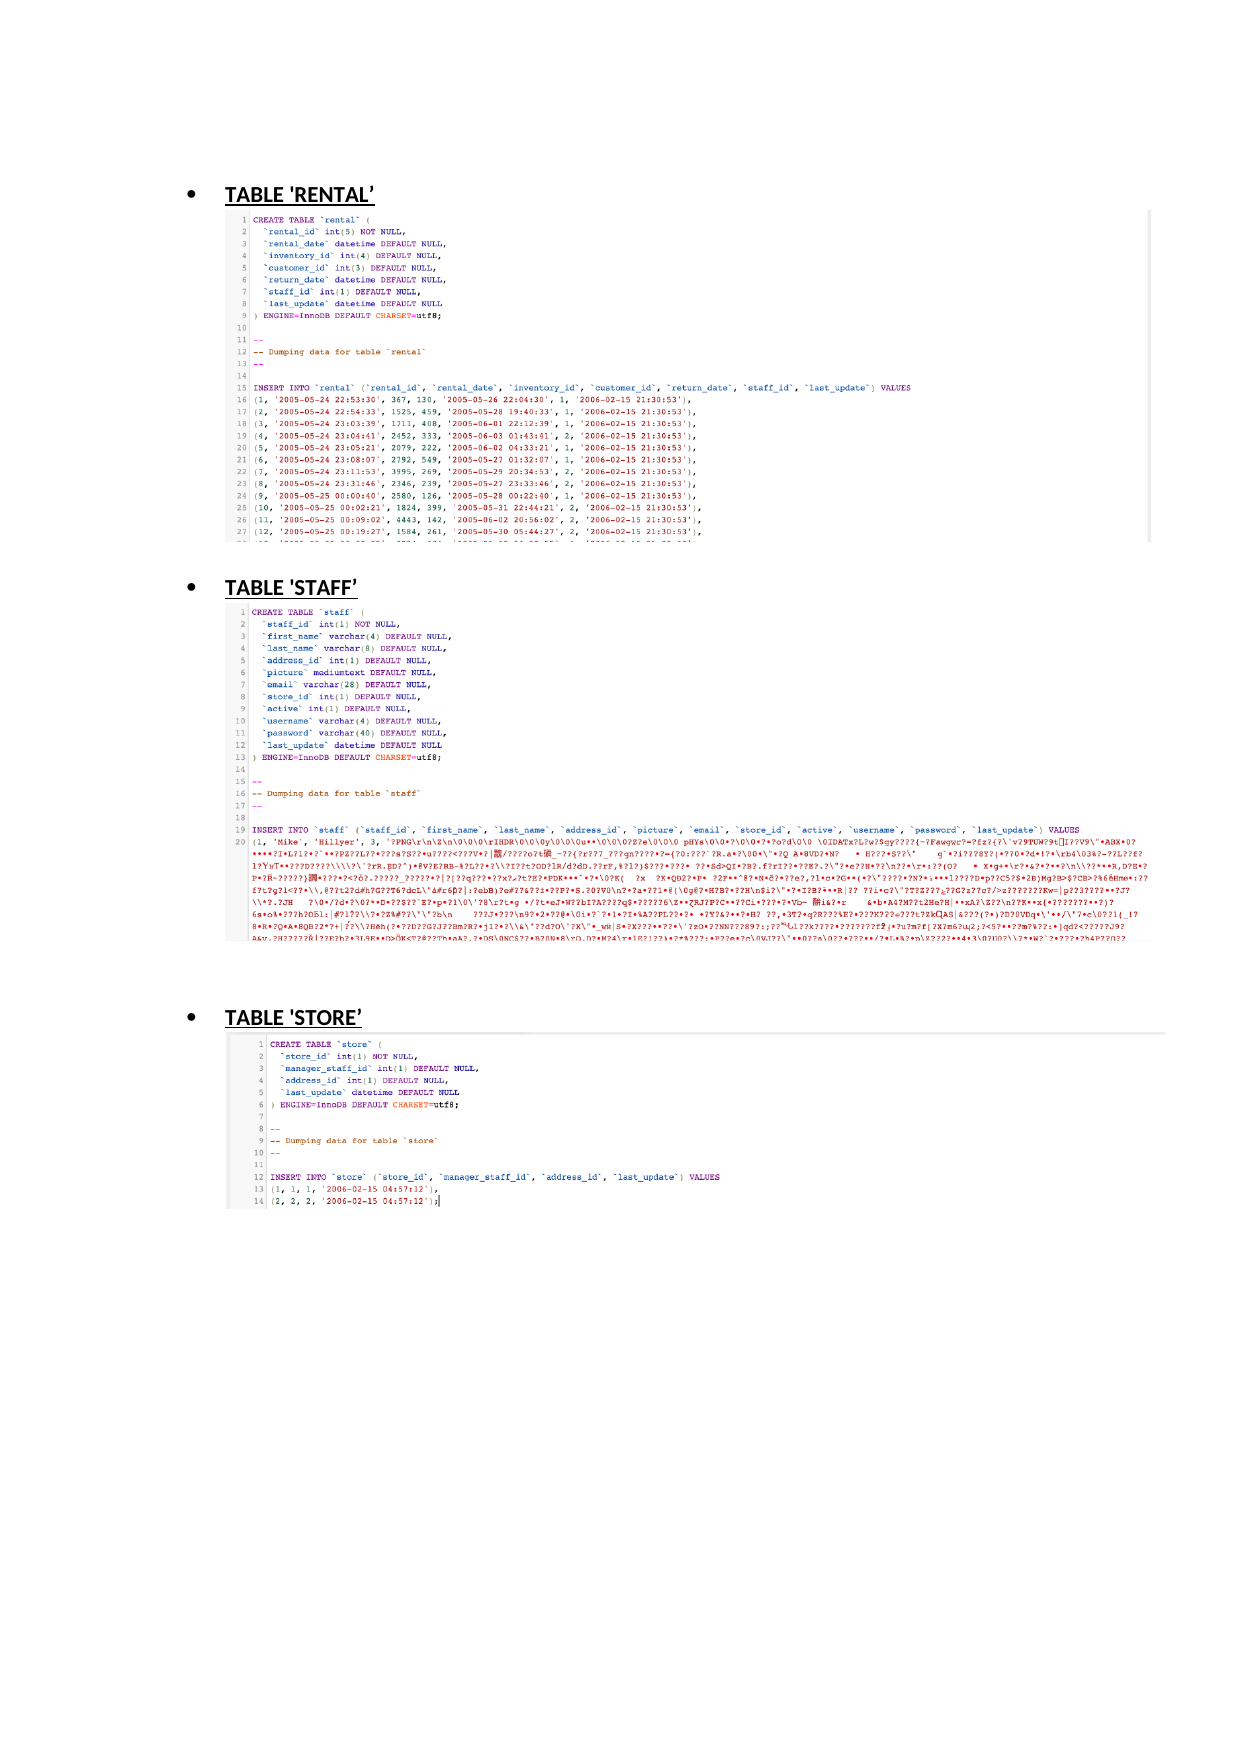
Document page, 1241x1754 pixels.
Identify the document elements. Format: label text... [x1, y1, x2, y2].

picture [225, 603, 1152, 941]
picture [225, 1032, 1166, 1209]
picture [225, 210, 1152, 542]
